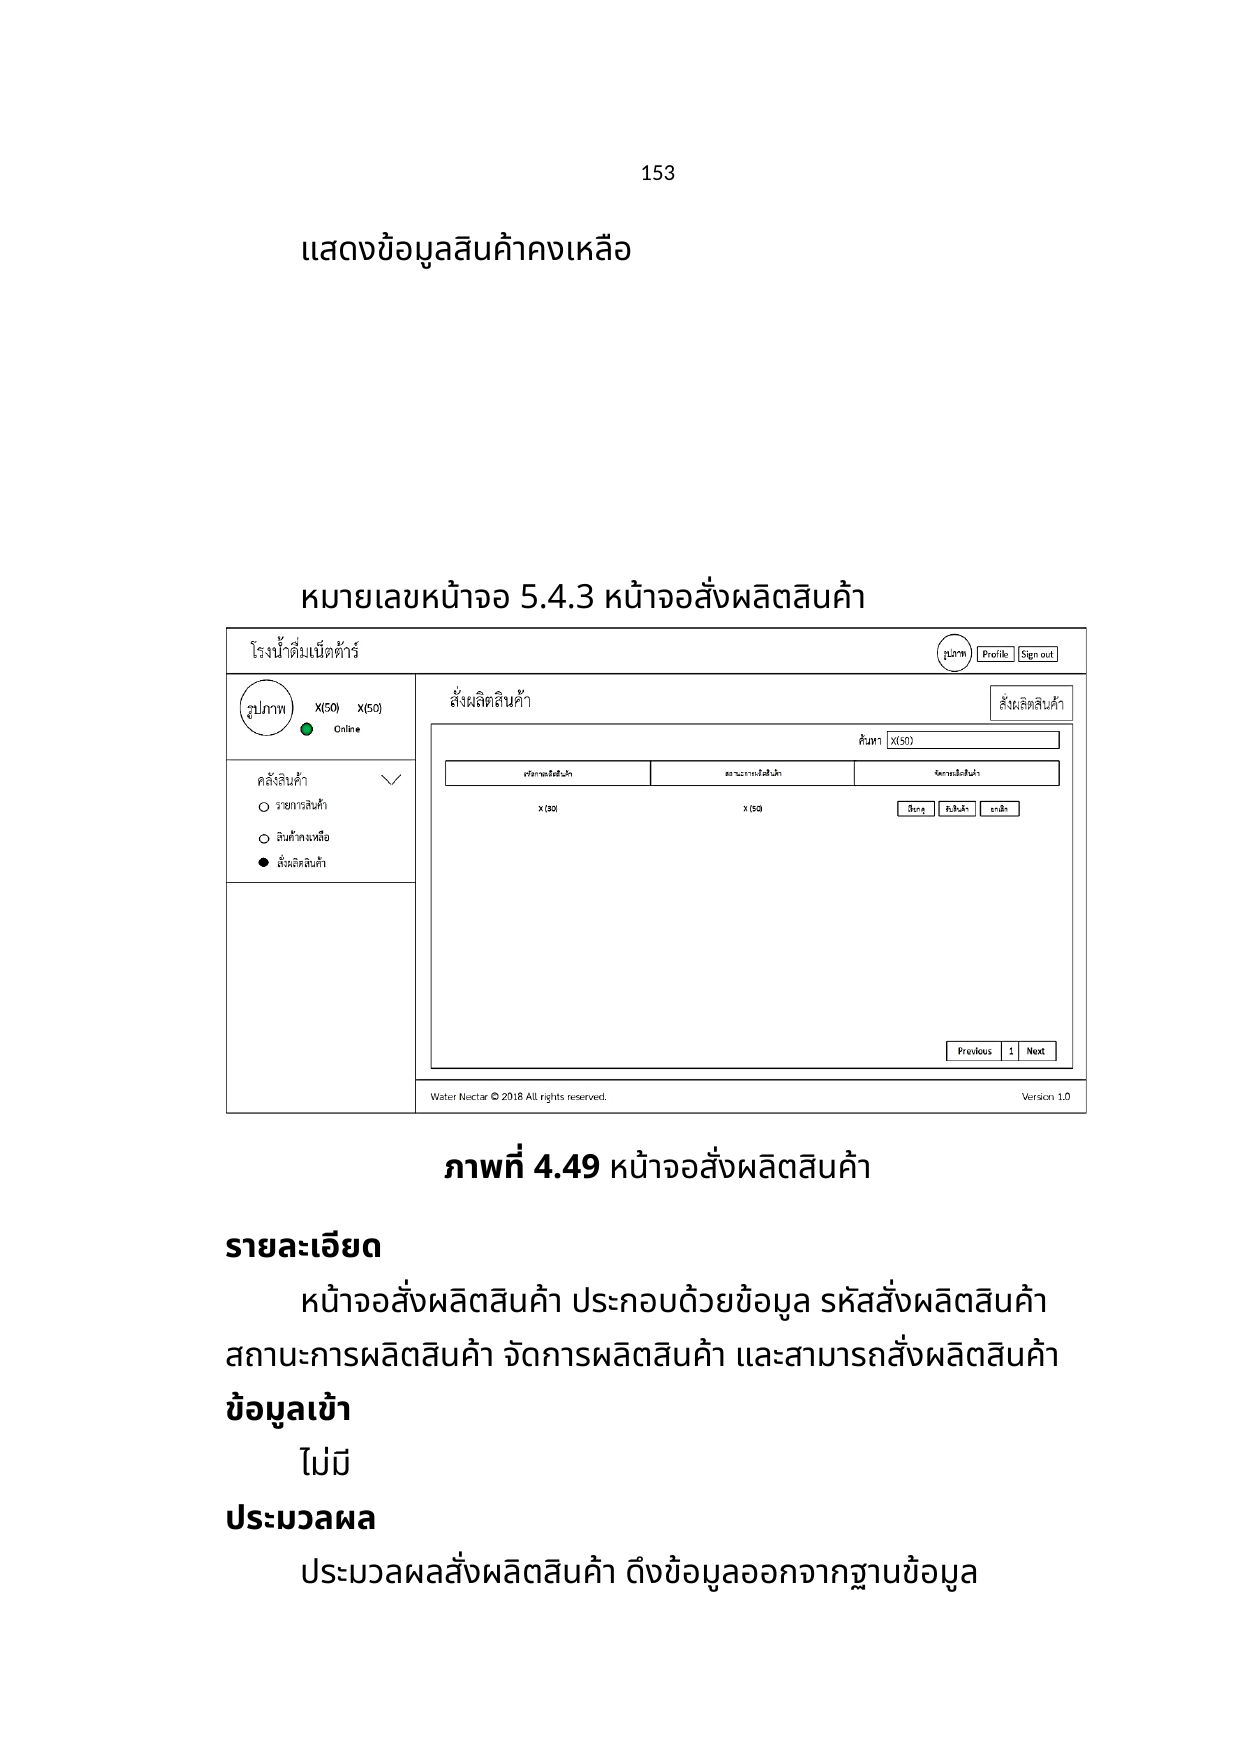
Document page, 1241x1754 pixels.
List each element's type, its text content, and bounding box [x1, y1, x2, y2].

text ไม่มี [225, 1440, 1090, 1490]
picture [225, 627, 1087, 1115]
text รายละเอียด [225, 1222, 1090, 1273]
text หมายเลขหน้าจอ 5.4.3 หน้าจอสั่งผลิตสินค้า [225, 573, 1090, 624]
text ประมวลผลสั่งผลิตสินค้า ดึงข้อมูลออกจากฐานข้อมูล [225, 1548, 1090, 1599]
text หน้าจอสั่งผลิตสินค้า ประกอบด้วยข้อมูล รหัสสั่งผลิตสินค้า สถานะการผลิตสินค้า จัดการผลิตสินค้า และสามารถสั่งผลิตสินค้า [225, 1277, 1090, 1381]
text ข้อมูลเข้า [225, 1385, 1090, 1436]
text ประมวลผล [225, 1494, 1090, 1544]
text แสดงข้อมูลสินค้าคงเหลือ [225, 225, 1090, 275]
text ภาพที่ 4.49 หน้าจอสั่งผลิตสินค้า [225, 1143, 1090, 1193]
